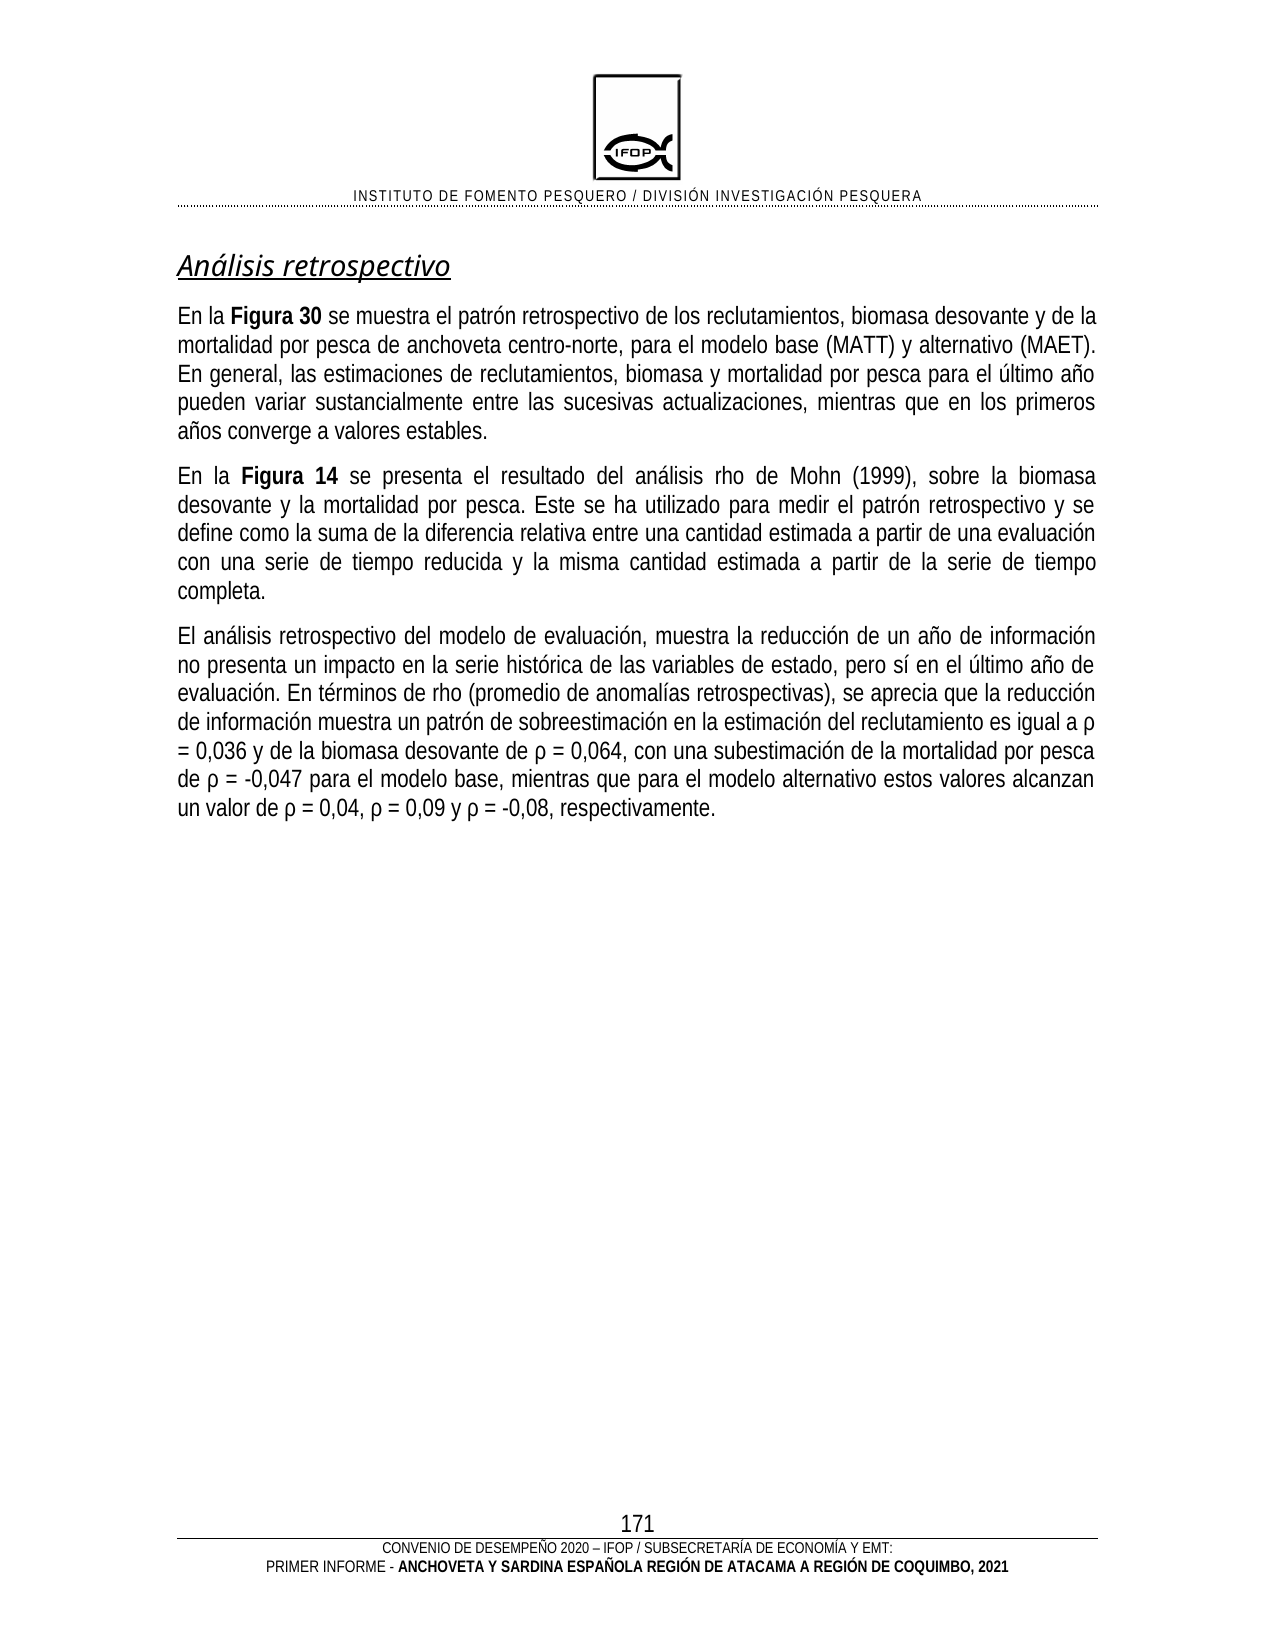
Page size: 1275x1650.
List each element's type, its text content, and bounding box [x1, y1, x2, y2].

text En la Figura 14 se presenta el resultado del análisis rho de Mohn (1999), sobre la biomasa desovante y la mortalidad por pesca. Este se ha utilizado para medir el patrón retrospectivo y se define como la suma de la diferencia relativa entre una cantidad estimada a partir de una evaluación con una serie de tiempo reducida y la misma cantidad estimada a partir de la serie de tiempo completa. [177, 461, 1098, 604]
text En la Figura 30 se muestra el patrón retrospectivo de los reclutamientos, biomasa desovante y de la mortalidad por pesca de anchoveta centro-norte, para el modelo base (MATT) y alternativo (MAET). En general, las estimaciones de reclutamientos, biomasa y mortalidad por pesca para el último año pueden variar sustancialmente entre las sucesivas actualizaciones, mientras que en los primeros años converge a valores estables. [177, 301, 1098, 444]
text El análisis retrospectivo del modelo de evaluación, muestra la reducción de un año de información no presenta un impacto en la serie histórica de las variables de estado, pero sí en el último año de evaluación. En términos de rho (promedio de anomalías retrospectivas), se aprecia que la reducción de información muestra un patrón de sobreestimación en la estimación del reclutamiento es igual a ρ = 0,036 y de la biomasa desovante de ρ = 0,064, con una subestimación de la mortalidad por pesca de ρ = -0,047 para el modelo base, mientras que para el modelo alternativo estos valores alcanzan un valor de ρ = 0,04, ρ = 0,09 y ρ = -0,08, respectivamente. [177, 621, 1098, 822]
picture [592, 73, 683, 185]
text Análisis retrospectivo [177, 245, 1098, 284]
